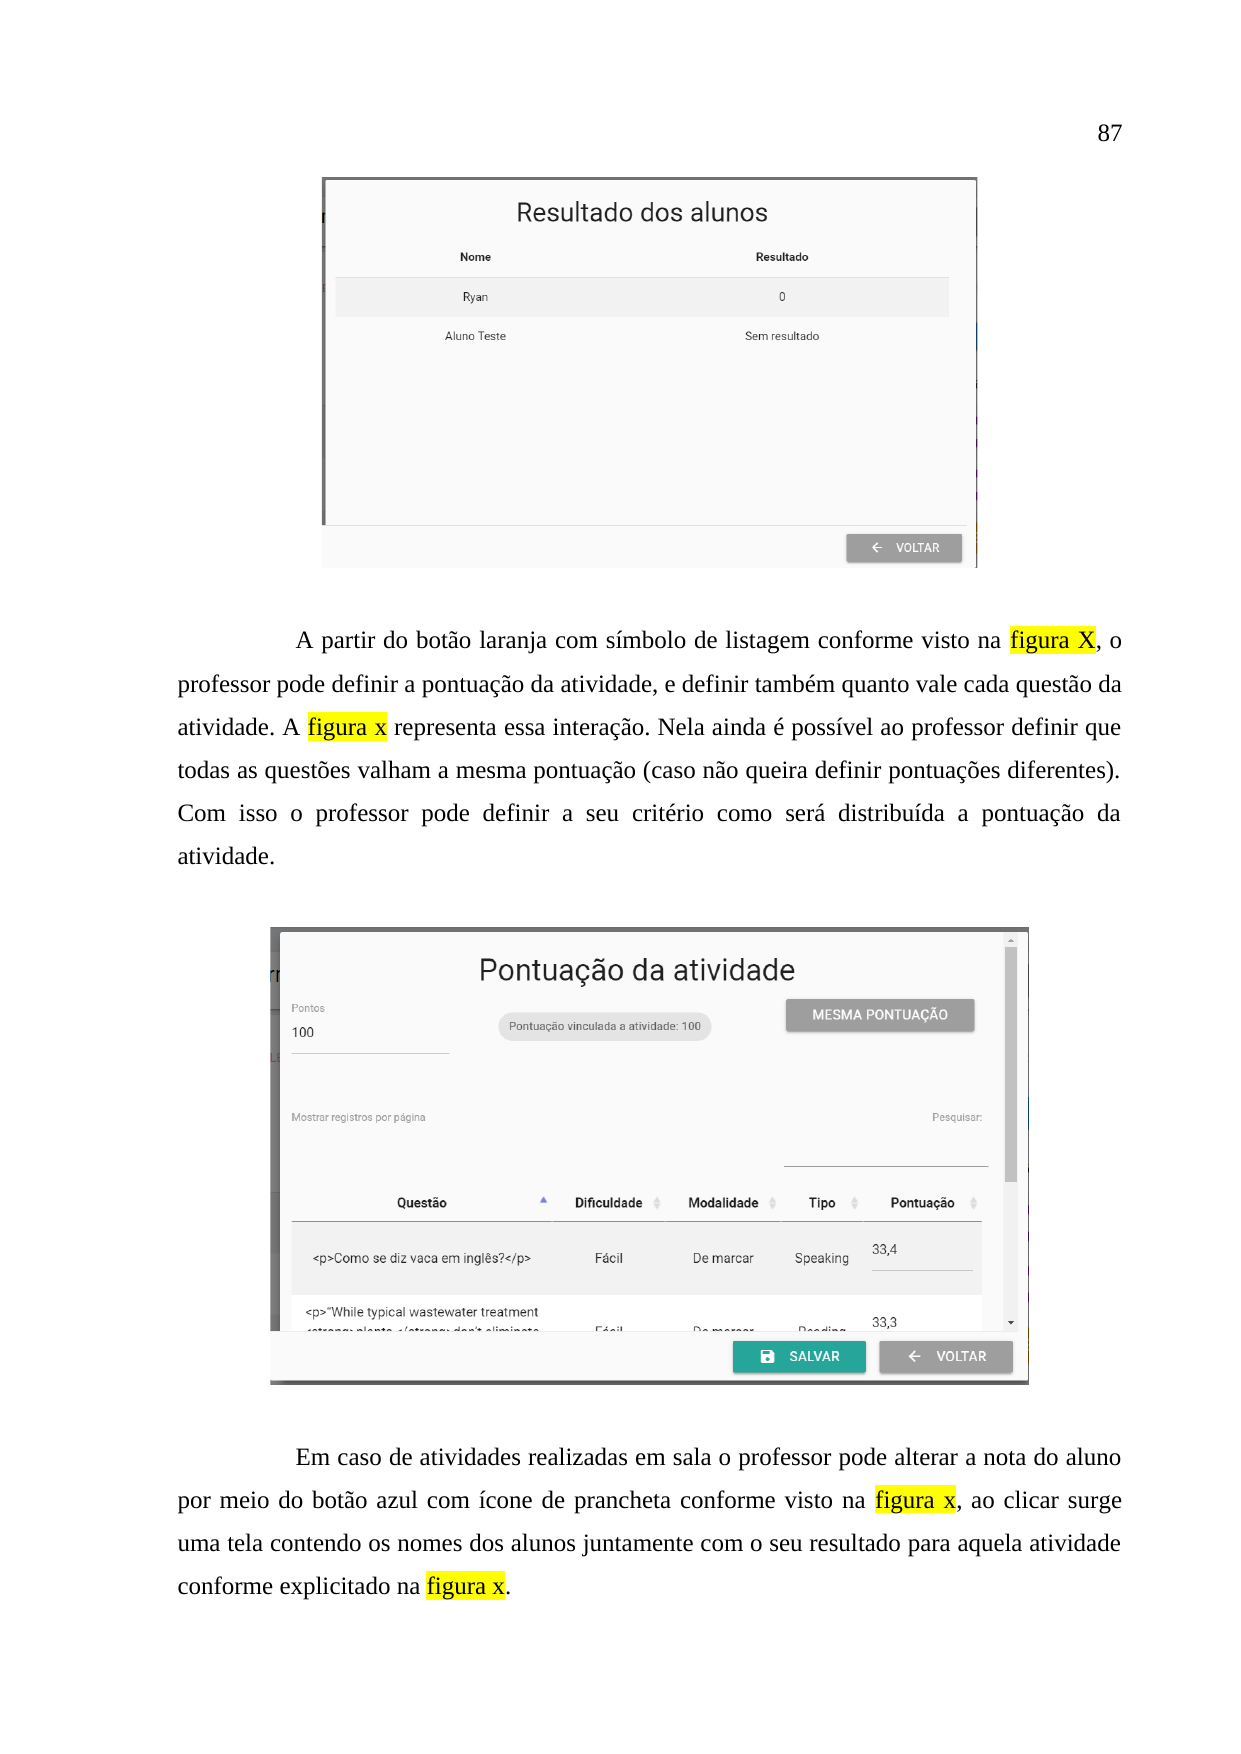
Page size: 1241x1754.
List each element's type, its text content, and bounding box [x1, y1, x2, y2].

picture [321, 177, 978, 568]
picture [270, 927, 1029, 1385]
text Em caso de atividades realizadas em sala o professor pode alterar a nota do aluno por meio do botão azul com ícone de prancheta conforme visto na figura x, ao clicar surge uma tela contendo os nomes dos alunos juntamente com o seu resultado para aquela atividade conforme explicitado na figura x. [177, 1442, 1122, 1600]
text A partir do botão laranja com símbolo de listagem conforme visto na figura X, o professor pode definir a pontuação da atividade, e definir também quanto vale cada questão da atividade. A figura x representa essa interação. Nela ainda é possível ao professor definir que todas as questões valham a mesma pontuação (caso não queira definir pontuações diferentes). Com isso o professor pode definir a seu critério como será distribuída a pontuação da atividade. [177, 626, 1122, 870]
